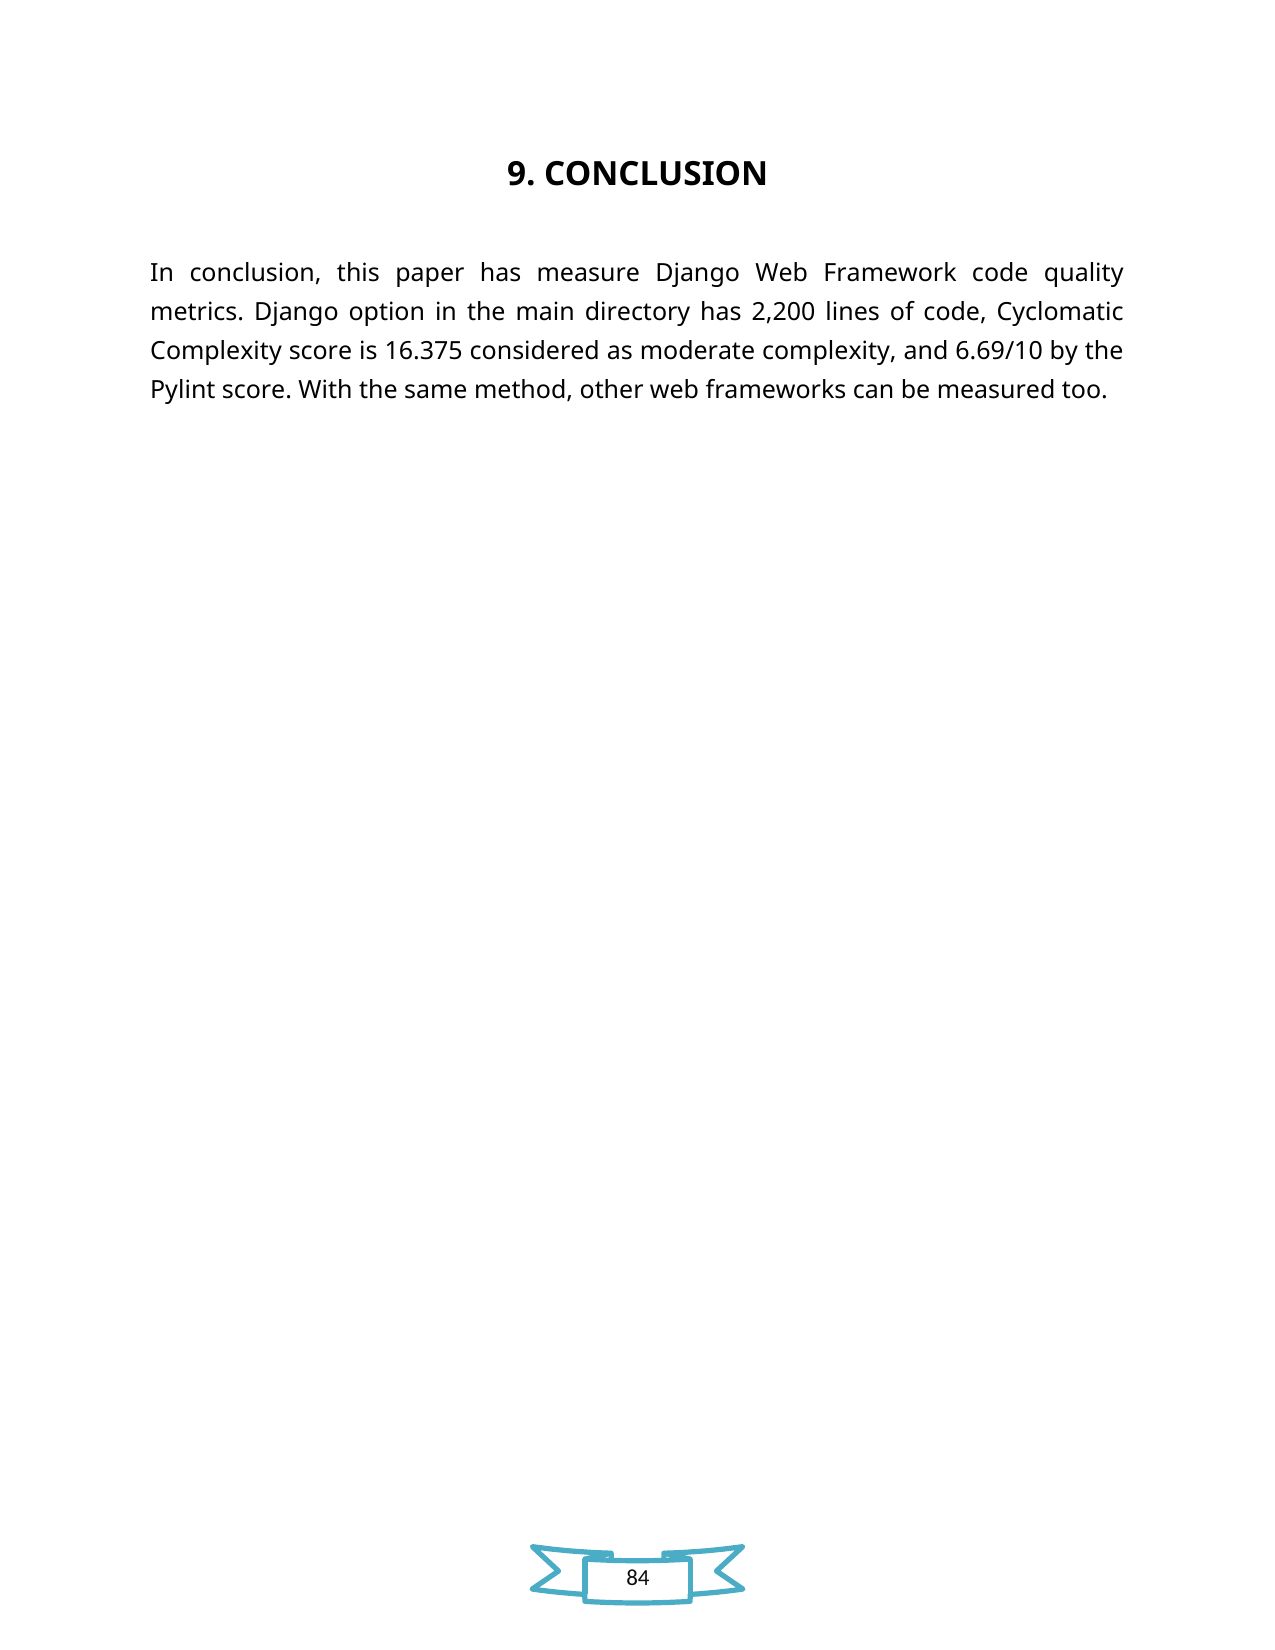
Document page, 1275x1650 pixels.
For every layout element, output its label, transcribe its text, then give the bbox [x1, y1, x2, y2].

subtitle 9. CONCLUSION [150, 150, 1125, 195]
text In conclusion, this paper has measure Django Web Framework code quality metrics. Django option in the main directory has 2,200 lines of code, Cyclomatic Complexity score is 16.375 considered as moderate complexity, and 6.69/10 by the Pylint score. With the same method, other web frameworks can be measured too. [150, 255, 1125, 406]
